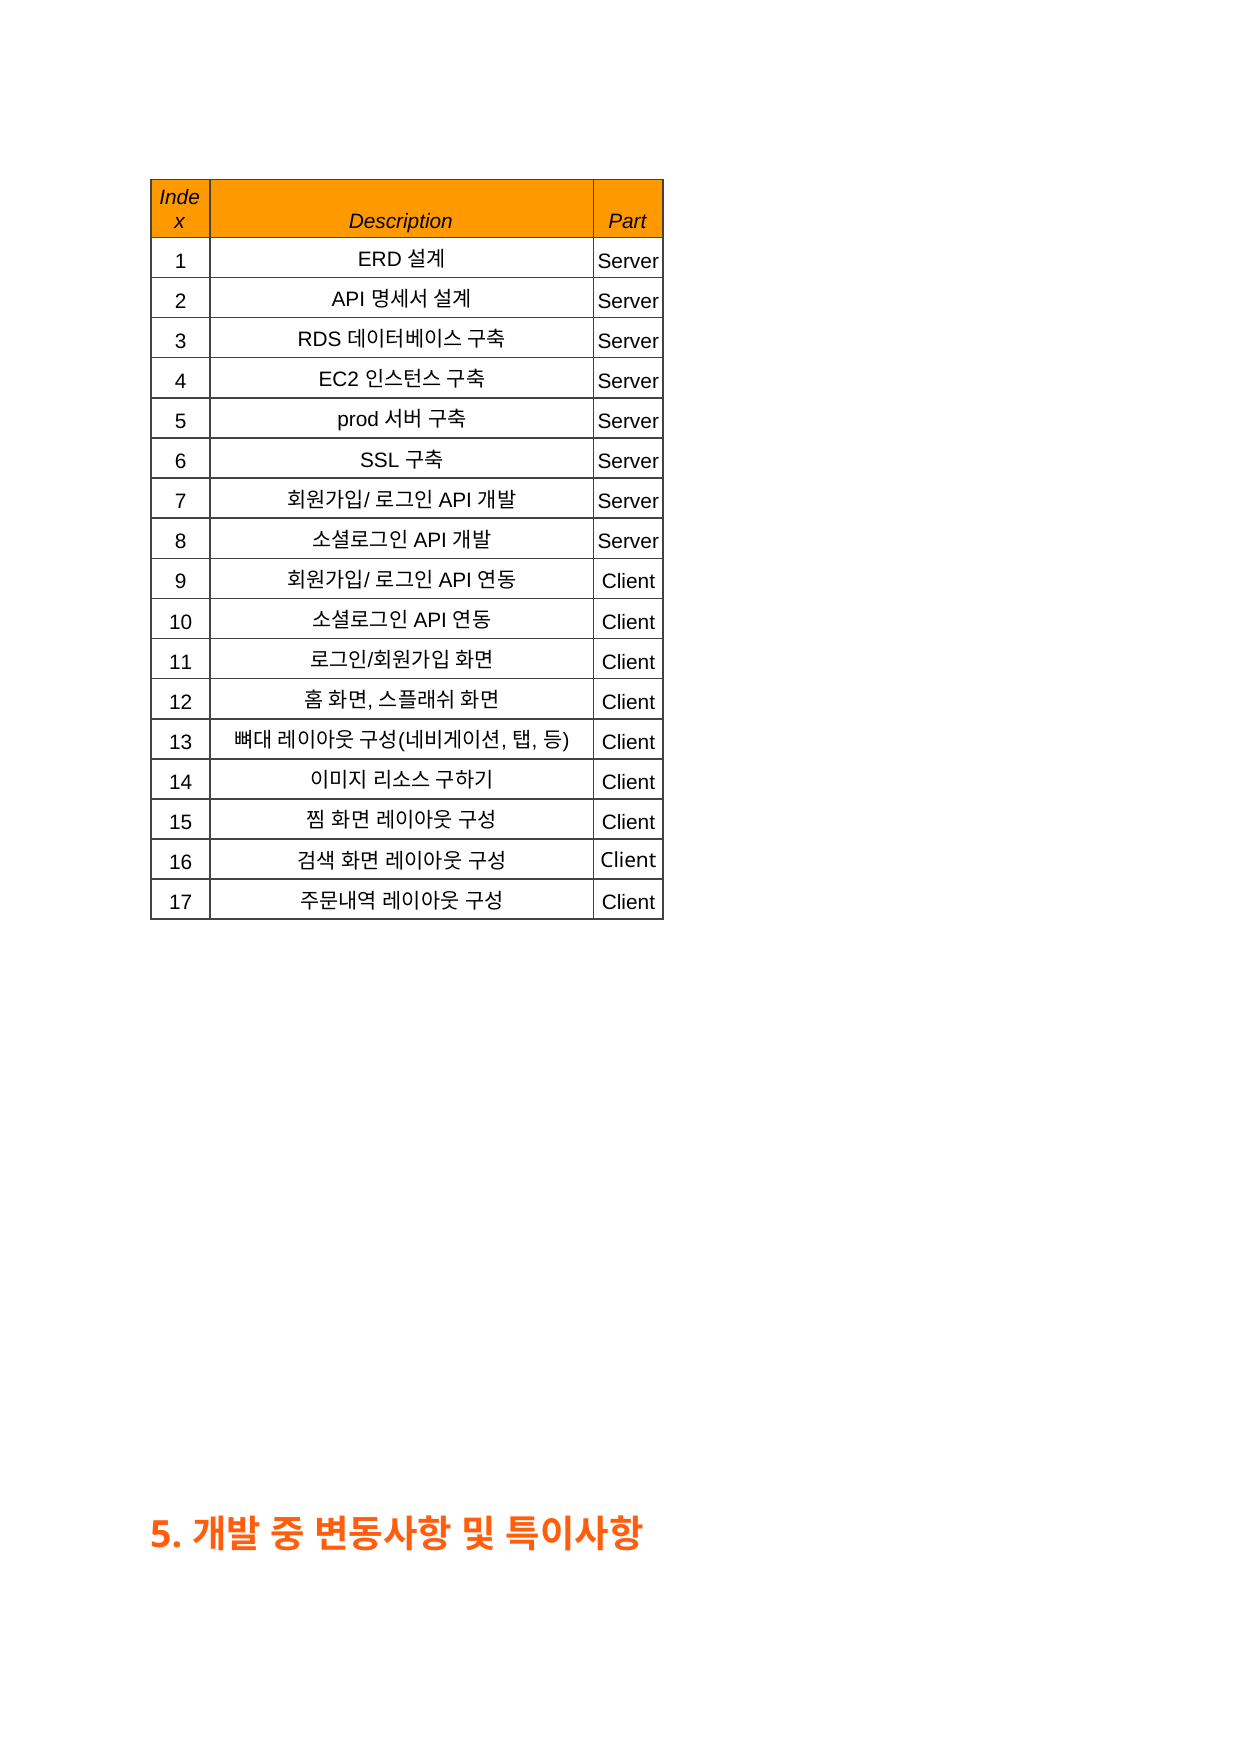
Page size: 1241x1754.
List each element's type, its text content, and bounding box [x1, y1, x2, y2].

table_cell Client [594, 760, 662, 798]
table_cell Server [594, 399, 662, 437]
table_cell 검색 화면 레이아웃 구성 [211, 840, 593, 878]
table_cell 2 [152, 278, 209, 317]
table_cell 16 [152, 840, 209, 878]
table_cell Client [594, 639, 662, 678]
table_cell 회원가입/ 로그인 API 연동 [211, 559, 593, 597]
table_cell 소셜로그인 API 연동 [211, 599, 593, 638]
table_cell Server [594, 238, 662, 277]
table_cell 주문내역 레이아웃 구성 [211, 880, 593, 918]
table_cell 8 [152, 519, 209, 557]
table_cell Server [594, 519, 662, 557]
table_cell Client [594, 800, 662, 838]
table_cell Server [594, 358, 662, 397]
table_cell 9 [152, 559, 209, 597]
table_cell 6 [152, 439, 209, 477]
table_cell Server [594, 278, 662, 317]
table_cell 소셜로그인 API 개발 [211, 519, 593, 557]
table_cell Client [594, 559, 662, 597]
table_cell prod 서버 구축 [211, 399, 593, 437]
table_cell 1 [152, 238, 209, 277]
table_cell 뼈대 레이아웃 구성(네비게이션, 탭, 등) [211, 720, 593, 758]
table_cell 5 [152, 399, 209, 437]
table_cell Client [594, 599, 662, 638]
table_cell Server [594, 318, 662, 357]
table_header Description [211, 180, 593, 237]
table_cell Client [594, 720, 662, 758]
table_header Part [594, 180, 662, 237]
table_cell 11 [152, 639, 209, 678]
table_cell 로그인/회원가입 화면 [211, 639, 593, 678]
table_cell 찜 화면 레이아웃 구성 [211, 800, 593, 838]
text 5. 개발 중 변동사항 및 특이사항 [150, 1504, 1090, 1558]
table_cell RDS 데이터베이스 구축 [211, 318, 593, 357]
table_cell 3 [152, 318, 209, 357]
table_cell 17 [152, 880, 209, 918]
table_cell 이미지 리소스 구하기 [211, 760, 593, 798]
table_cell Client [594, 679, 662, 718]
table_cell 회원가입/ 로그인 API 개발 [211, 479, 593, 517]
table_cell 13 [152, 720, 209, 758]
table_cell 14 [152, 760, 209, 798]
table_cell EC2 인스턴스 구축 [211, 358, 593, 397]
table_cell Client [594, 840, 662, 878]
table_cell ERD 설계 [211, 238, 593, 277]
table_cell 15 [152, 800, 209, 838]
table_cell 10 [152, 599, 209, 638]
table_cell 12 [152, 679, 209, 718]
table_cell API 명세서 설계 [211, 278, 593, 317]
table_cell SSL 구축 [211, 439, 593, 477]
table_cell 홈 화면, 스플래쉬 화면 [211, 679, 593, 718]
table_header Index [152, 180, 209, 237]
table_cell 7 [152, 479, 209, 517]
table_cell 4 [152, 358, 209, 397]
table_cell Server [594, 439, 662, 477]
table_cell Server [594, 479, 662, 517]
table_cell Client [594, 880, 662, 918]
